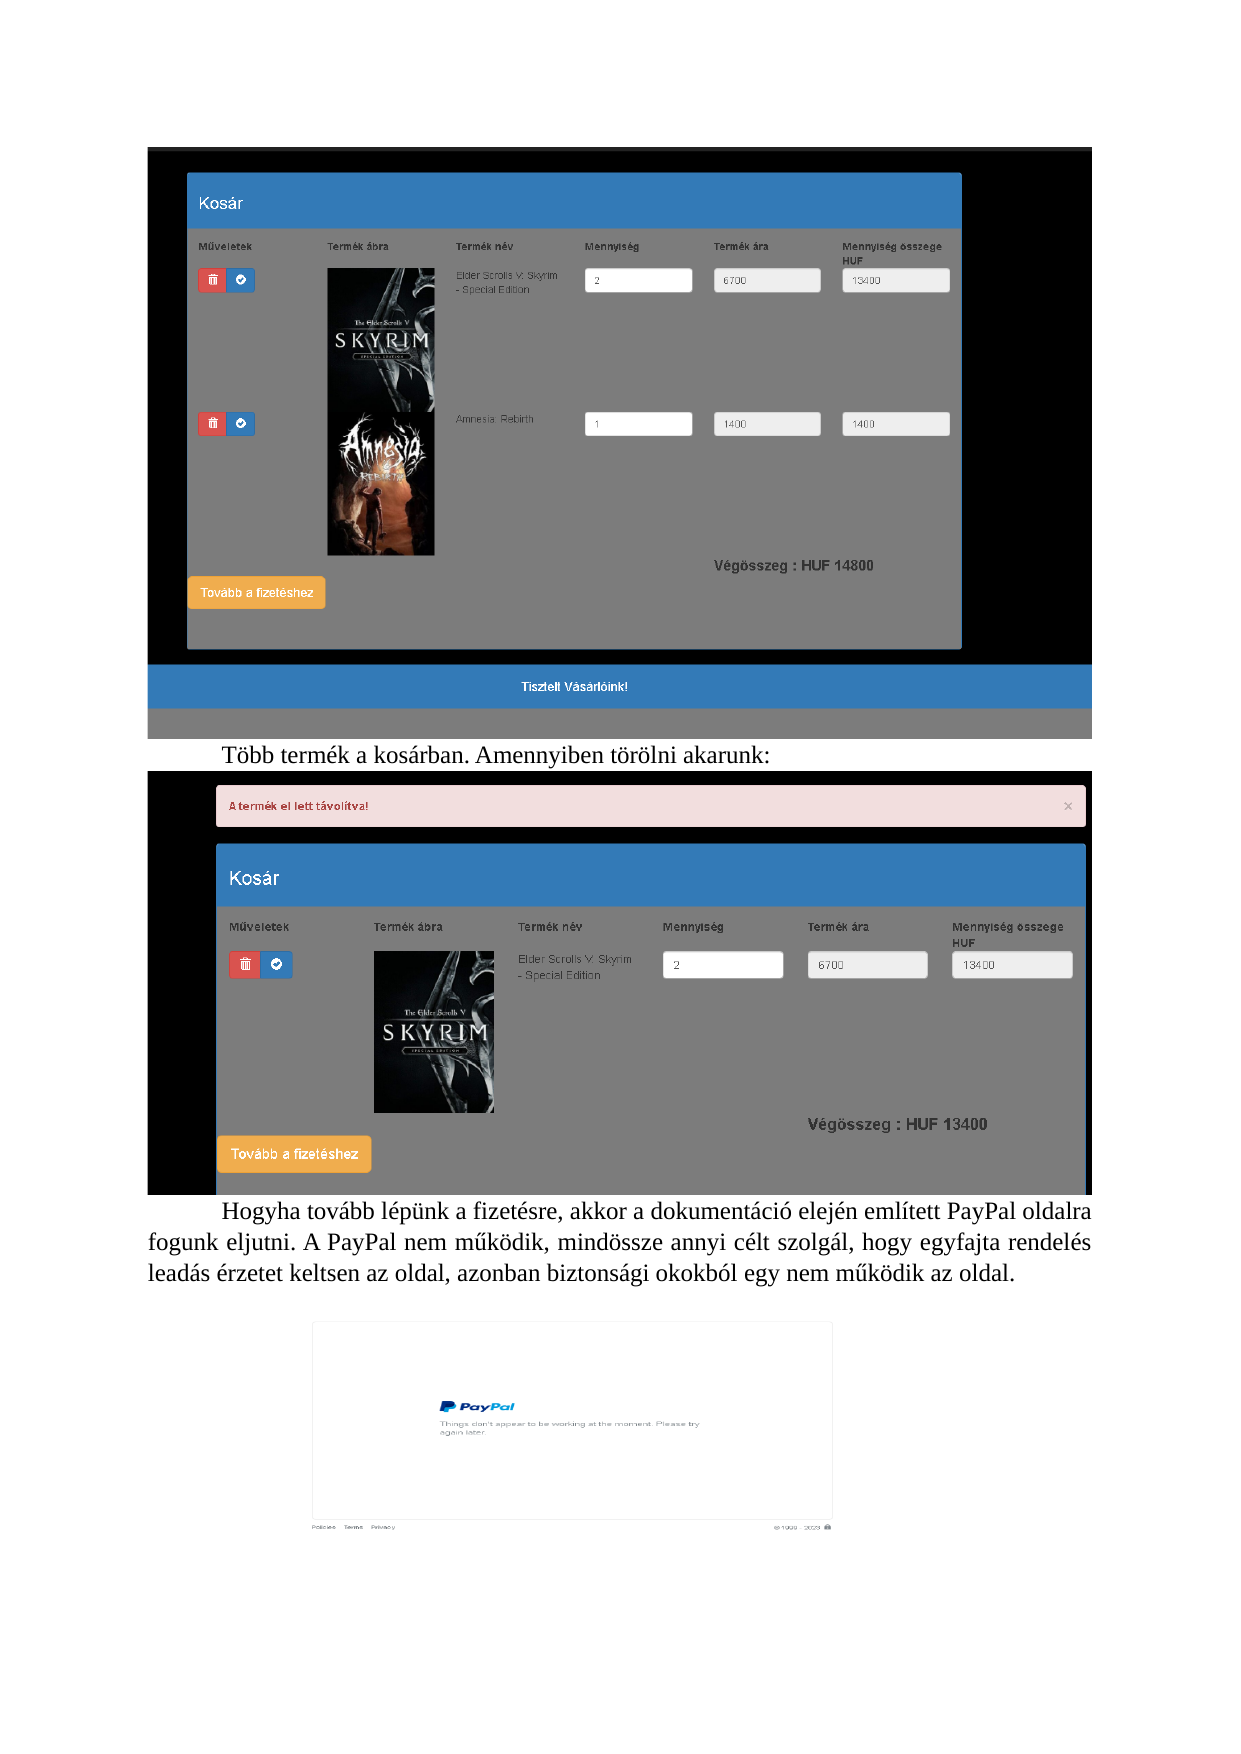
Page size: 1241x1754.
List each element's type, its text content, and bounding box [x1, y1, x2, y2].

text Több termék a kosárban. Amennyiben törölni akarunk: [221, 741, 1093, 769]
picture [147, 1289, 1091, 1576]
text fogunk eljutni. A PayPal nem működik, mindössze annyi célt szolgál, hogy egyfajta rendelés leadás érzetet keltsen az oldal, azonban biztonsági okokból egy nem működik az oldal. [148, 1227, 1093, 1287]
picture [147, 147, 1092, 739]
text Hogyha tovább lépünk a fizetésre, akkor a dokumentáció elején említett PayPal oldalra [221, 1196, 1093, 1225]
picture [147, 771, 1092, 1195]
